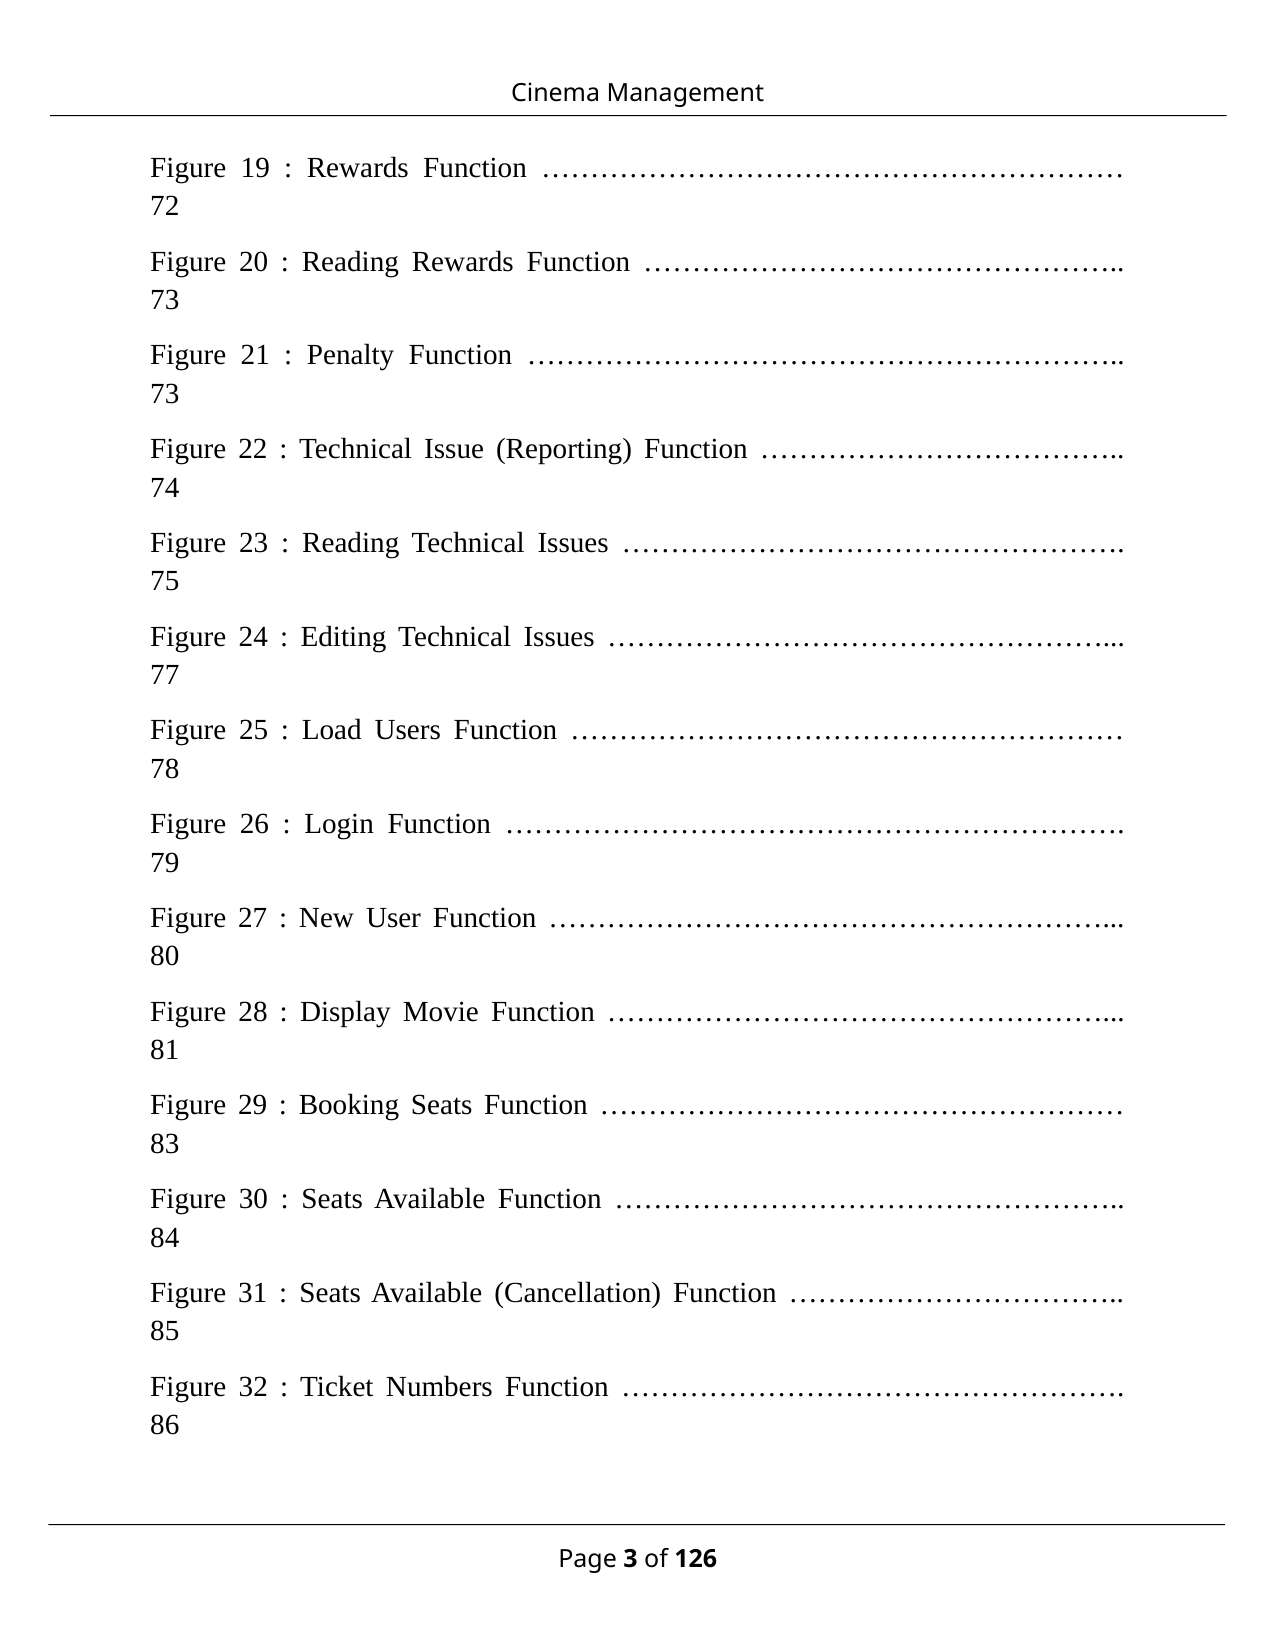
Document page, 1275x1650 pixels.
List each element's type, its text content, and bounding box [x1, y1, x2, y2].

text Figure 19 : Rewards Function …………………………………………………… 72 [150, 150, 1125, 222]
text Figure 25 : Load Users Function ………………………………………………… 78 [150, 712, 1125, 784]
text Figure 29 : Booking Seats Function ……………………………………………… 83 [150, 1087, 1125, 1159]
text Figure 21 : Penalty Function …………………………………………………….. 73 [150, 337, 1125, 409]
text Figure 26 : Login Function ………………………………………………………. 79 [150, 806, 1125, 878]
text Figure 32 : Ticket Numbers Function ……………………………………………. 86 [150, 1369, 1125, 1441]
text Figure 31 : Seats Available (Cancellation) Function …………………………….. 85 [150, 1275, 1125, 1347]
text Figure 22 : Technical Issue (Reporting) Function ……………………………….. 74 [150, 431, 1125, 503]
text Figure 30 : Seats Available Function …………………………………………….. 84 [150, 1181, 1125, 1253]
text Figure 24 : Editing Technical Issues ……………………………………………... 77 [150, 619, 1125, 691]
text Figure 27 : New User Function …………………………………………………... 80 [150, 900, 1125, 972]
text Figure 20 : Reading Rewards Function ………………………………………….. 73 [150, 244, 1125, 316]
text Figure 28 : Display Movie Function ……………………………………………... 81 [150, 994, 1125, 1066]
text Figure 23 : Reading Technical Issues ……………………………………………. 75 [150, 525, 1125, 597]
